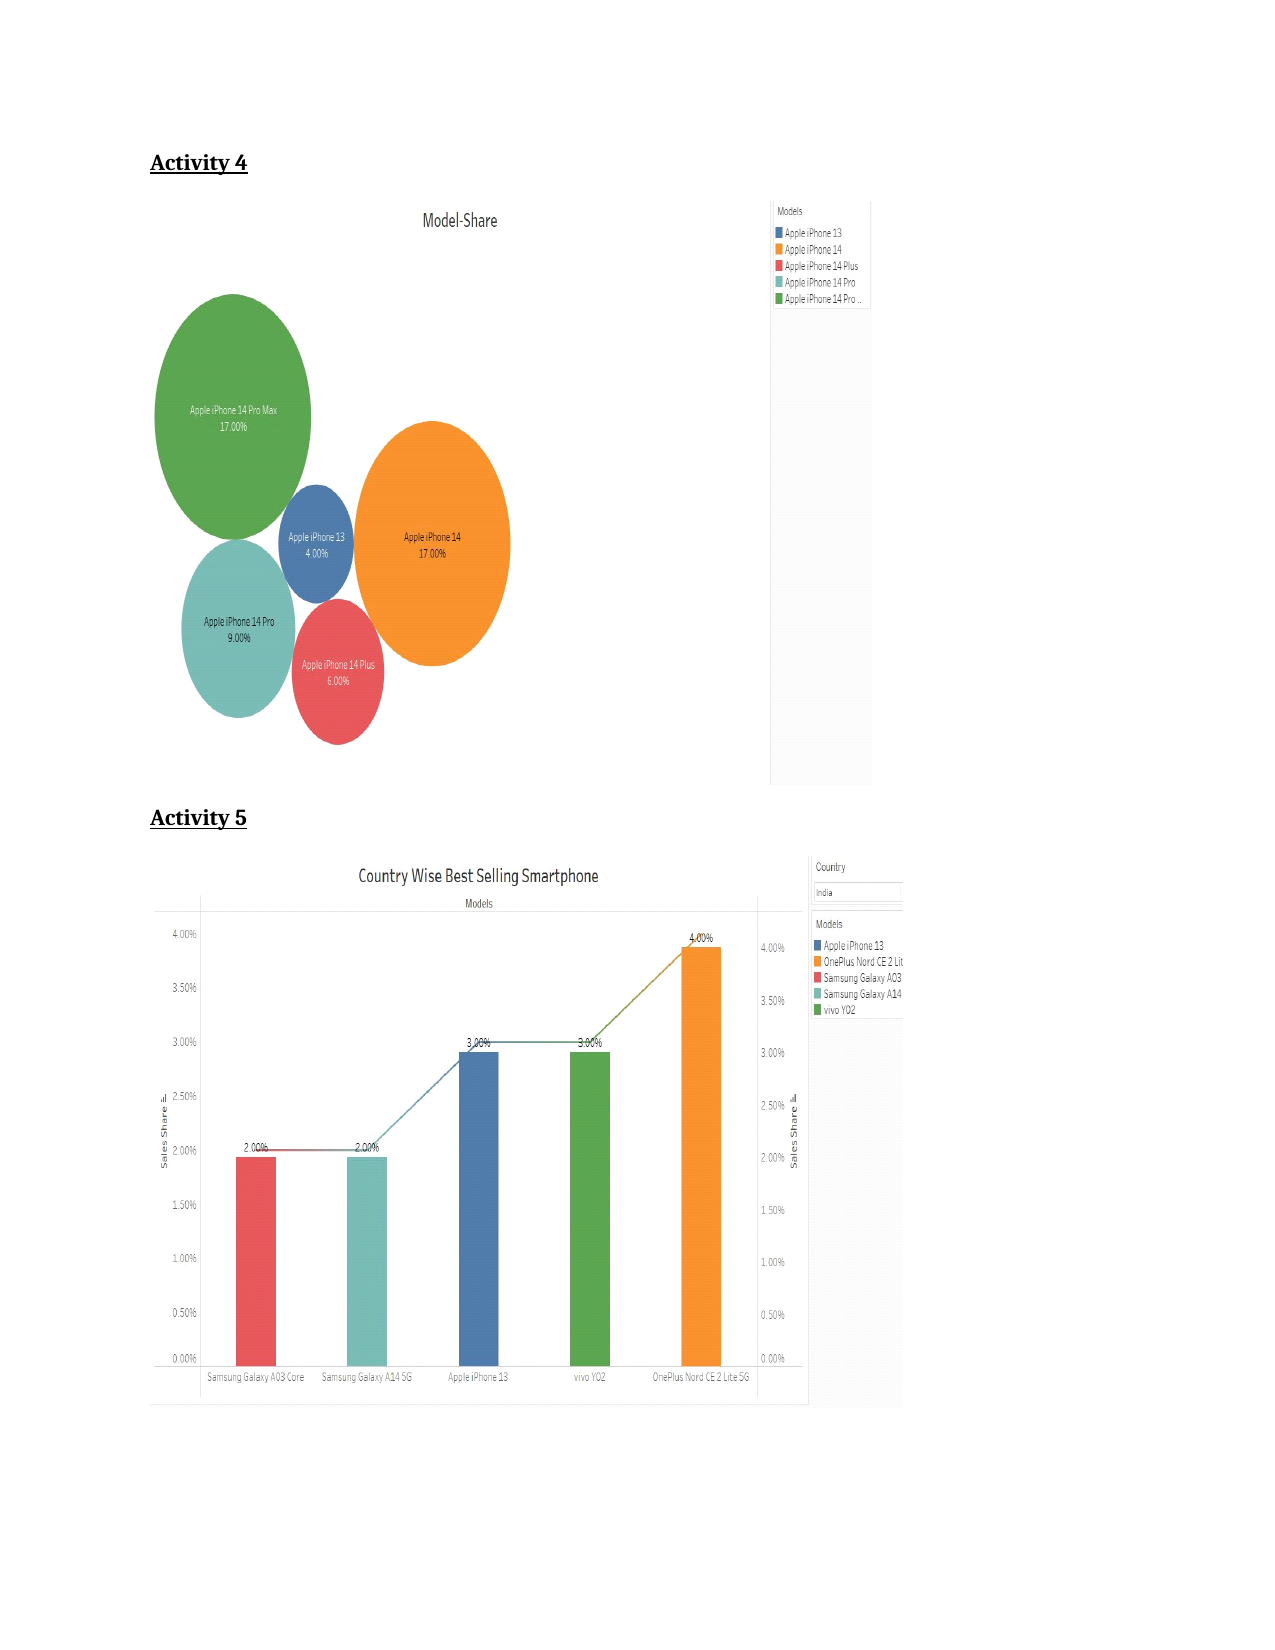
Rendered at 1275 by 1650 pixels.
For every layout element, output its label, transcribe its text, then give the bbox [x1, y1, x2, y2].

picture [150, 856, 903, 1408]
text Activity 4 [150, 150, 1125, 176]
text Activity 5 [150, 805, 1125, 832]
picture [150, 201, 873, 785]
